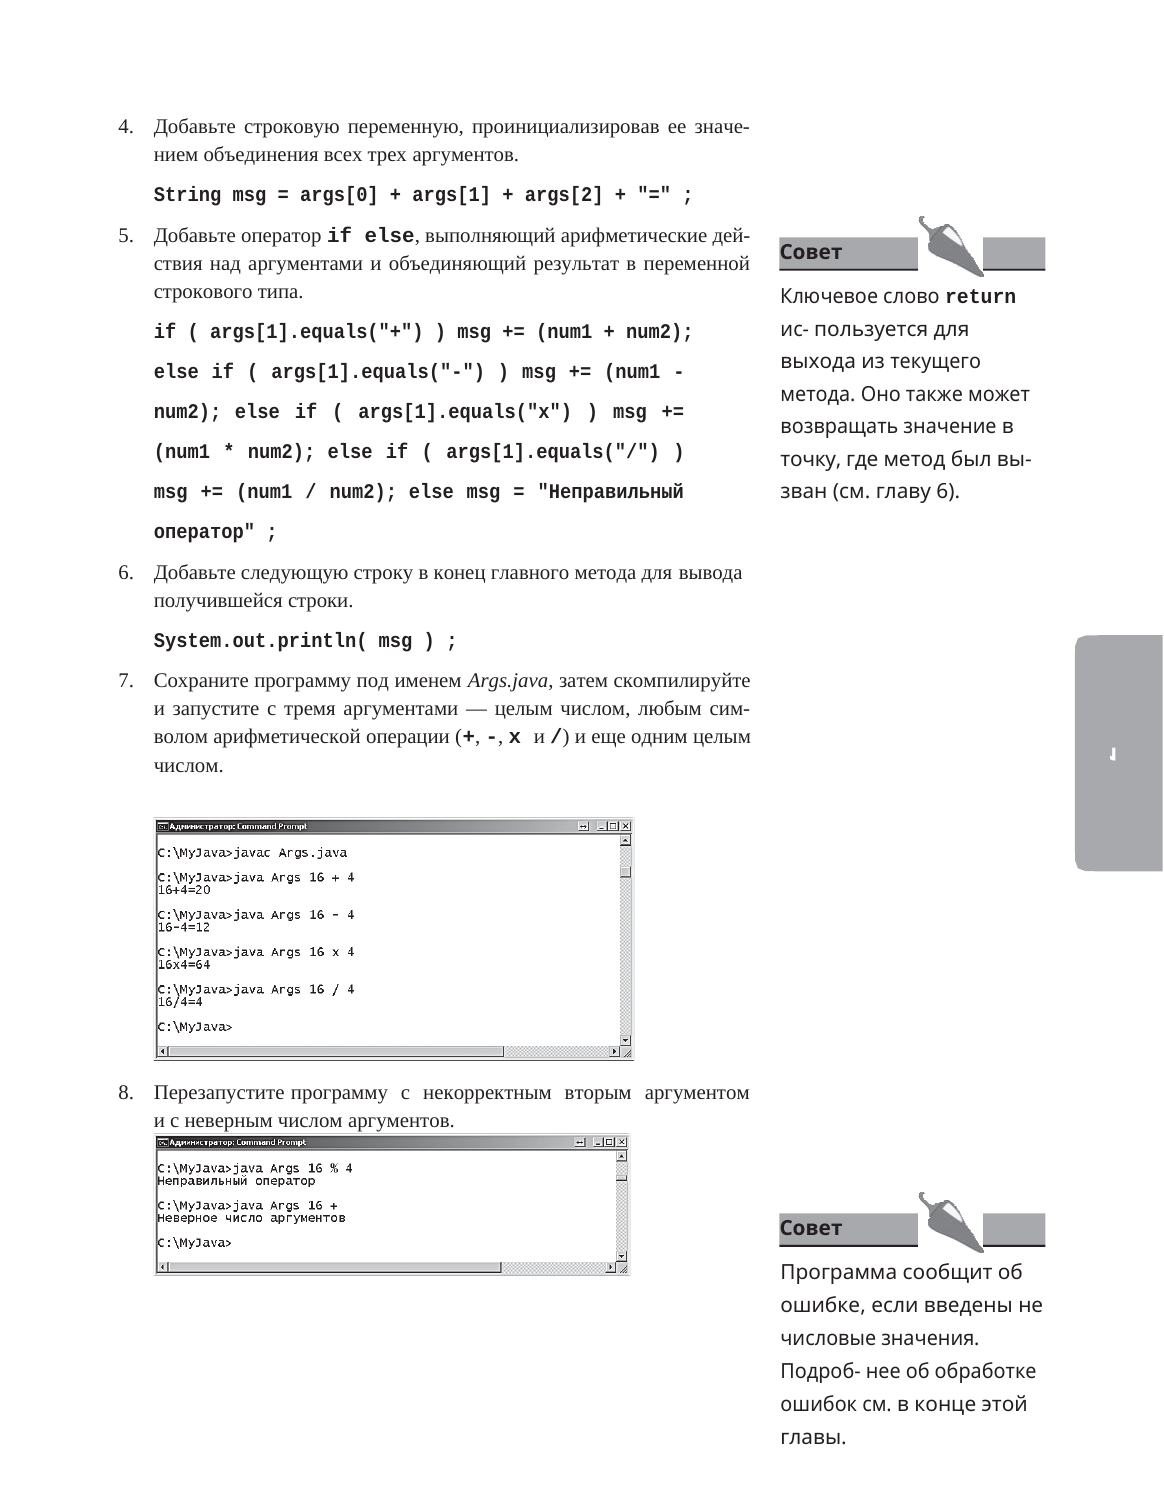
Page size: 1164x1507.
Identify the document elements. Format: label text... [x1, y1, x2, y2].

list Добавьте следующую строку в конец главного метода для вывода [118, 562, 751, 584]
picture [153, 817, 635, 1061]
list Добавьте оператор if else, выполняющий арифметические дей- ствия над аргументами и объединяющий результат в переменной строкового типа. [118, 222, 751, 303]
text Программа сообщит об ошибке, если введены не числовые значения. Подроб- нее об обработке ошибок см. в конце этой главы. [780, 1189, 1054, 1450]
subtitle System.out.println( msg ) ; [153, 630, 751, 654]
text Ключевое слово return ис- пользуется для выхода из текущего метода. Оно также может возвращать значение в точку, где метод был вы- зван (см. главу 6). [780, 210, 1048, 505]
list Добавьте строковую переменную, проинициализировав ее значе- нием объединения всех трех аргументов. [118, 114, 751, 166]
list Сохраните программу под именем Args.java, затем скомпилируйте и запустите с тремя аргументами — целым числом, любым сим- волом арифметической операции (+, -, х и /) и еще одним целым числом. [118, 668, 751, 777]
subtitle else if ( args[1].equals("-") ) msg += (num1 - num2); else if ( args[1].equals("x") ) msg += (num1 * num2); else if ( args[1].equals("/") ) msg += (num1 / num2); else msg = "Неправильный оператор" ; [153, 361, 684, 545]
subtitle if ( args[1].equals("+") ) msg += (num1 + num2); [153, 321, 751, 344]
text получившейся строки. [153, 588, 751, 612]
picture [153, 1133, 630, 1276]
subtitle String msg = args[0] + args[1] + args[2] + "=" ; [153, 184, 751, 208]
